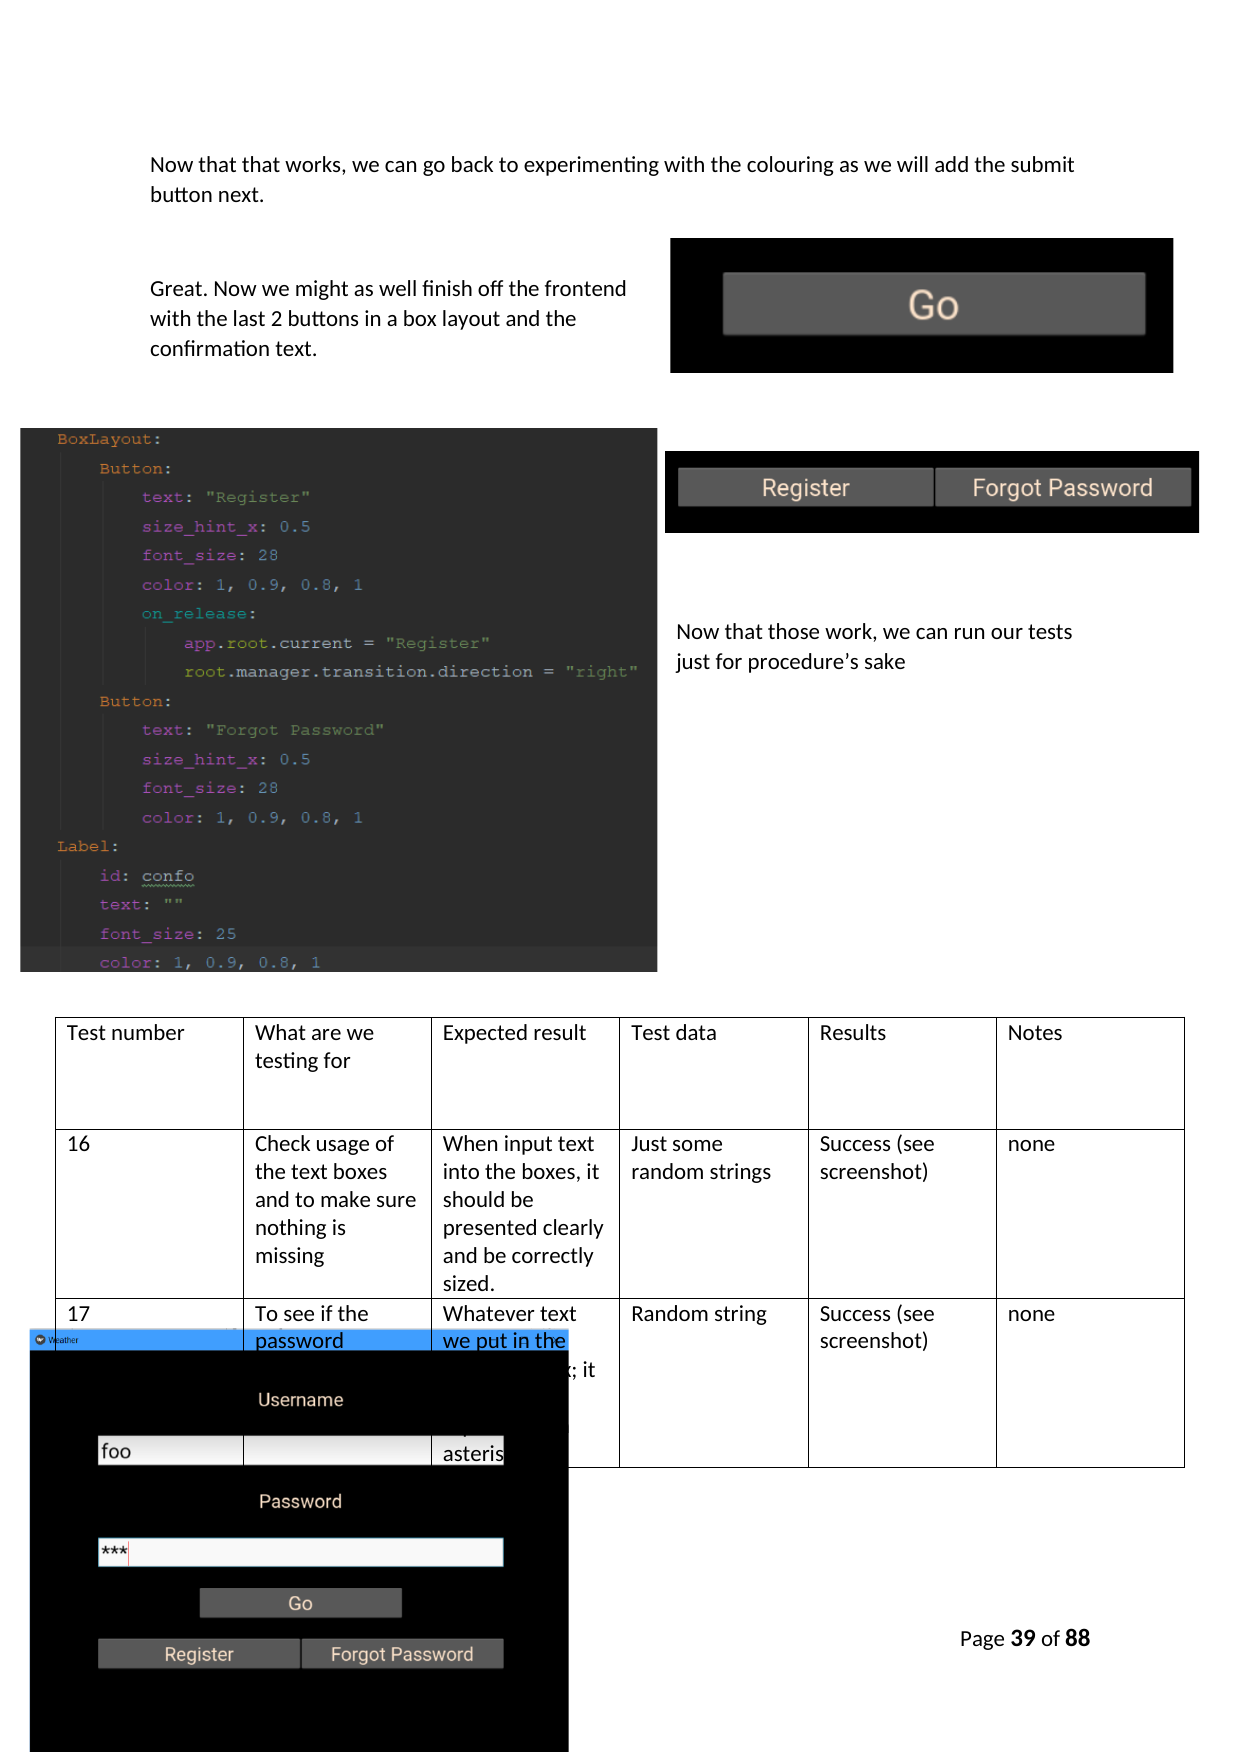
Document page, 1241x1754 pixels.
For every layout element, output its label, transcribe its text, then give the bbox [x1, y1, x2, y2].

table_cell none [997, 1299, 1184, 1467]
picture [665, 451, 1200, 533]
table_header Test number [56, 1018, 243, 1128]
table_cell Success (see screenshot) [809, 1299, 996, 1467]
table_header Test data [620, 1018, 808, 1128]
table_header What are we testing for [244, 1018, 431, 1128]
text Now that those work, we can run our tests just for procedure’s sake [658, 617, 1090, 676]
table_cell Whatever text we put in the password box; it should be replaced with asterisks. [432, 1299, 619, 1467]
table_cell 17 [56, 1299, 243, 1467]
table_header Results [809, 1018, 996, 1128]
table_cell To see if the password formatting works [244, 1299, 431, 1467]
table_cell When input text into the boxes, it should be presented clearly and be correctly sized. [432, 1130, 619, 1298]
table_header Notes [997, 1018, 1184, 1128]
text Great. Now we might as well finish off the frontend with the last 2 buttons in a box layout and the confirmation text. [150, 274, 670, 362]
picture [670, 238, 1174, 373]
picture [20, 428, 658, 972]
picture [28, 1328, 569, 1750]
table_cell 16 [56, 1130, 243, 1298]
table_cell Random string [620, 1299, 808, 1467]
table_cell Success (see screenshot) [809, 1130, 996, 1298]
text Now that that works, we can go back to experimenting with the colouring as we will add the submit button next. [150, 150, 1090, 208]
table_cell Just some random strings [620, 1130, 808, 1298]
table_header Expected result [432, 1018, 619, 1128]
table_cell none [997, 1130, 1184, 1298]
table_cell Check usage of the text boxes and to make sure nothing is missing [244, 1130, 431, 1298]
